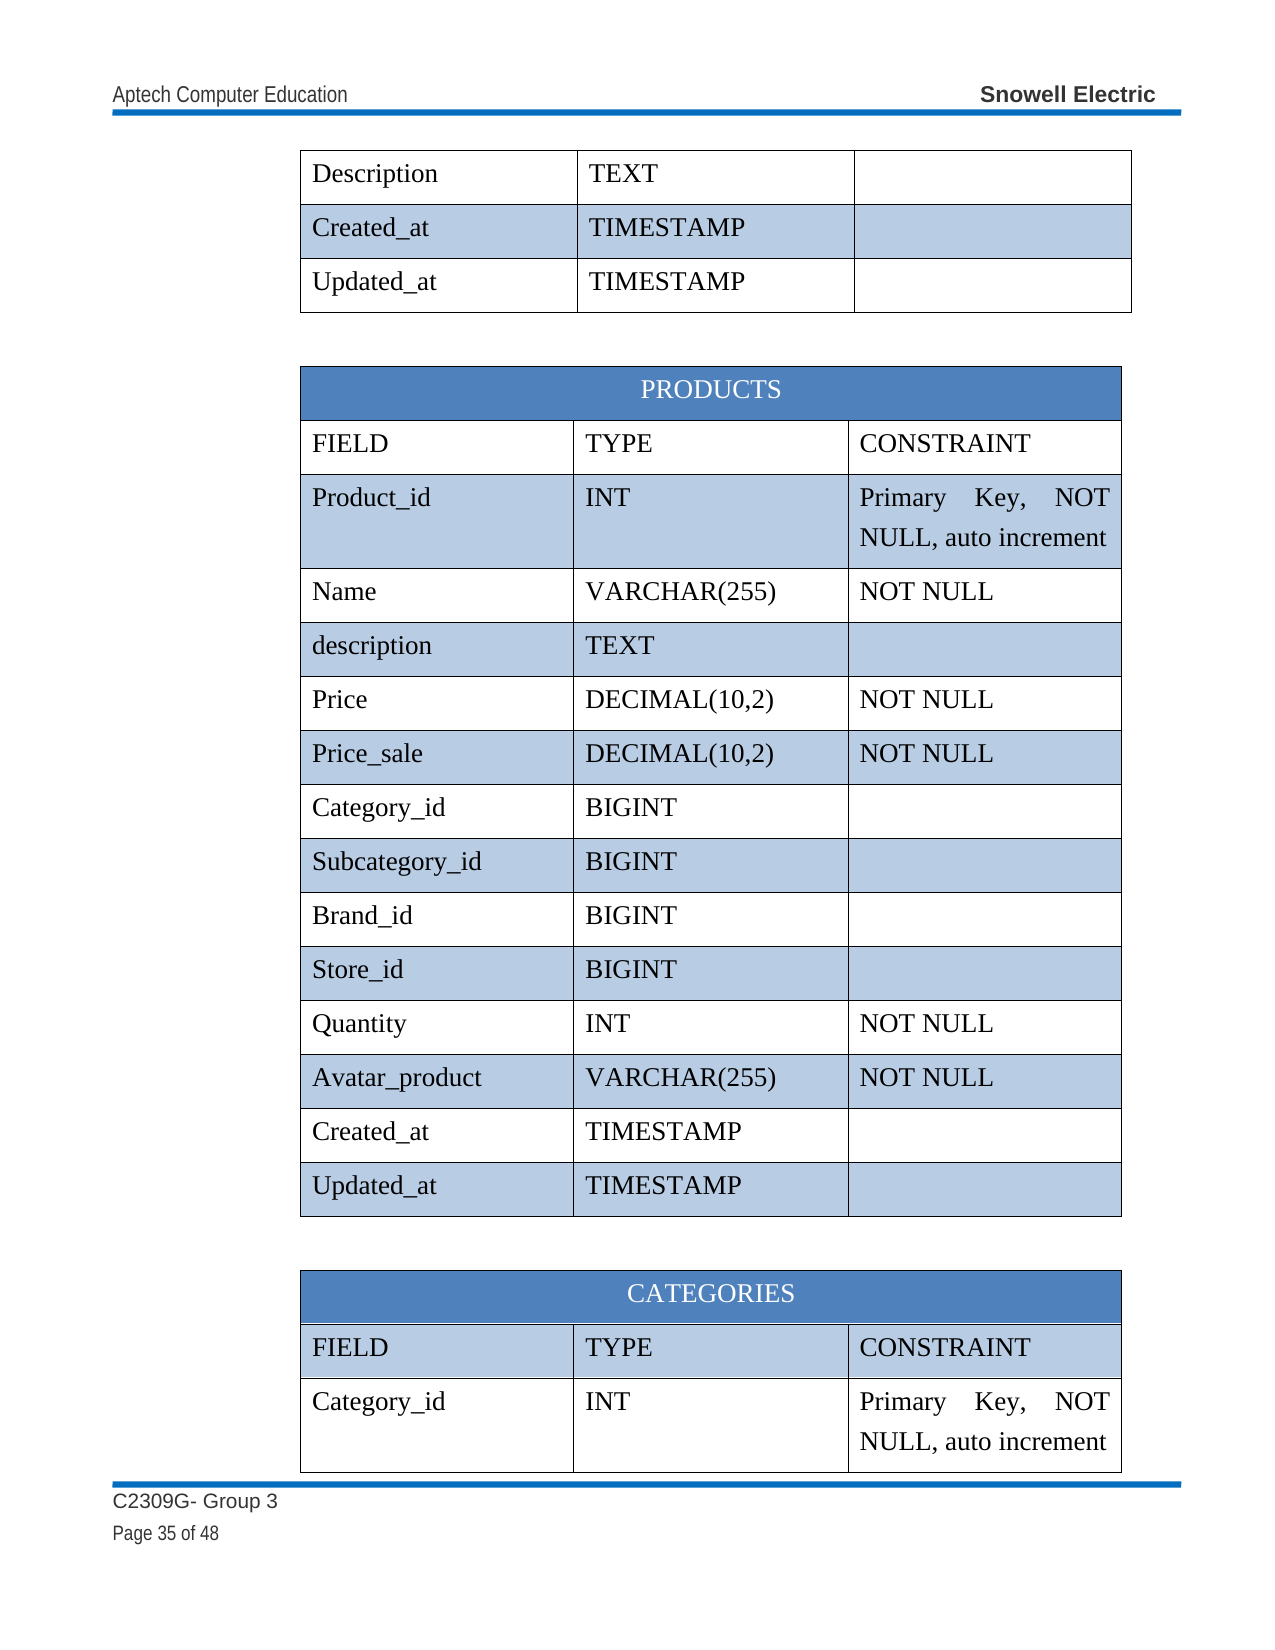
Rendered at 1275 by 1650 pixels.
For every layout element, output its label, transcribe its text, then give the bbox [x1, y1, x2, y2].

table_cell Created_at [301, 205, 577, 258]
table_cell CONSTRAINT [849, 1325, 1121, 1377]
table_cell [849, 893, 1121, 946]
table_cell DECIMAL(10,2) [574, 677, 848, 730]
table_cell [849, 1163, 1121, 1216]
table_cell NOT NULL [849, 1055, 1121, 1108]
table_cell [849, 623, 1121, 676]
table_cell Name [301, 569, 573, 622]
table_cell [849, 1109, 1121, 1162]
table_cell [855, 259, 1131, 312]
table_cell TIMESTAMP [578, 259, 854, 312]
table_cell [849, 785, 1121, 838]
table_cell TYPE [574, 421, 848, 474]
table_cell Updated_at [301, 1163, 573, 1216]
table_cell TIMESTAMP [574, 1163, 848, 1216]
table_cell Created_at [301, 1109, 573, 1162]
table_cell TYPE [574, 1325, 848, 1377]
table_header PRODUCTS [301, 367, 1121, 420]
table_cell [849, 947, 1121, 1000]
table_cell BIGINT [574, 839, 848, 892]
table_cell DECIMAL(10,2) [574, 731, 848, 784]
table_cell Description [301, 151, 577, 204]
table_cell [849, 839, 1121, 892]
table_cell Category_id [301, 1379, 573, 1472]
table_cell Quantity [301, 1001, 573, 1054]
table_cell TEXT [574, 623, 848, 676]
table_cell Primary Key, NOT NULL, auto increment [849, 1379, 1121, 1472]
table_cell FIELD [301, 421, 573, 474]
table_cell INT [574, 1001, 848, 1054]
table_cell BIGINT [574, 947, 848, 1000]
table_cell Price_sale [301, 731, 573, 784]
table_cell FIELD [301, 1325, 573, 1377]
table_cell description [301, 623, 573, 676]
table_cell Avatar_product [301, 1055, 573, 1108]
table_cell Primary Key, NOT NULL, auto increment [849, 475, 1121, 568]
table_cell TEXT [578, 151, 854, 204]
table_cell NOT NULL [849, 1001, 1121, 1054]
table_cell NOT NULL [849, 677, 1121, 730]
table_cell Product_id [301, 475, 573, 568]
table_cell CONSTRAINT [849, 421, 1121, 474]
table_cell [855, 205, 1131, 258]
table_cell NOT NULL [849, 569, 1121, 622]
table_cell Subcategory_id [301, 839, 573, 892]
table_cell BIGINT [574, 785, 848, 838]
table_cell TIMESTAMP [578, 205, 854, 258]
table_cell Category_id [301, 785, 573, 838]
table_cell [855, 151, 1131, 204]
table_cell Updated_at [301, 259, 577, 312]
table_cell VARCHAR(255) [574, 1055, 848, 1108]
table_cell Price [301, 677, 573, 730]
table_cell INT [574, 1379, 848, 1472]
table_cell BIGINT [574, 893, 848, 946]
table_header CATEGORIES [301, 1271, 1121, 1323]
table_cell Brand_id [301, 893, 573, 946]
table_cell VARCHAR(255) [574, 569, 848, 622]
table_cell NOT NULL [849, 731, 1121, 784]
table_cell INT [574, 475, 848, 568]
table_cell Store_id [301, 947, 573, 1000]
table_cell TIMESTAMP [574, 1109, 848, 1162]
